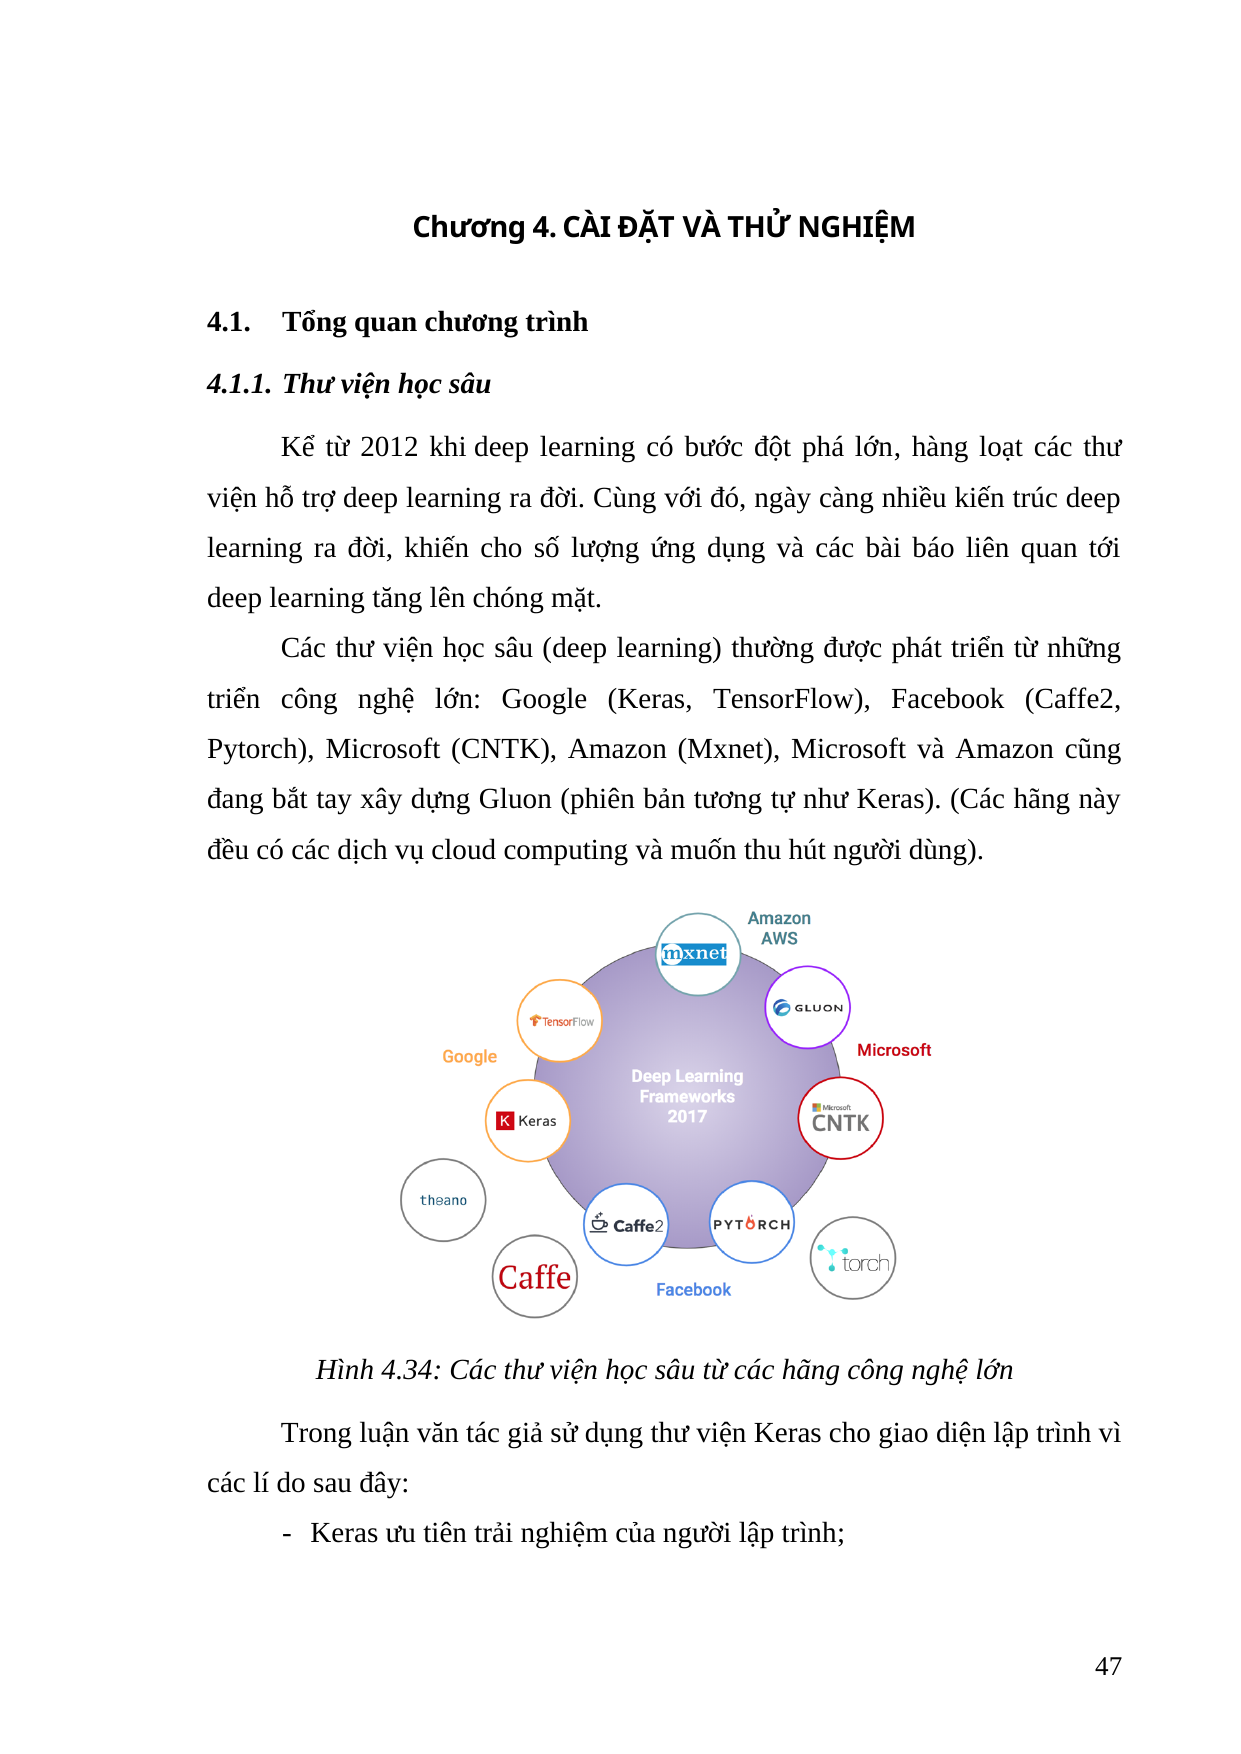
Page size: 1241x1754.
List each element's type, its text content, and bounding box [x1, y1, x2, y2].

subtitle Tổng quan chương trình [207, 304, 1122, 337]
text Các thư viện học sâu (deep learning) thường được phát triển từ những triển công nghệ lớn: Google (Keras, TensorFlow), Facebook (Caffe2, Pytorch), Microsoft (CNTK), Amazon (Mxnet), Microsoft và Amazon cũng đang bắt tay xây dựng Gluon (phiên bản tương tự như Keras). (Các hãng này đều có các dịch vụ cloud computing và muốn thu hút người dùng). [207, 631, 1122, 865]
subtitle CÀI ĐẶT VÀ THỬ NGHIỆM [207, 207, 1122, 246]
picture [375, 882, 954, 1340]
text Kể từ 2012 khi deep learning có bước đột phá lớn, hàng loạt các thư viện hỗ trợ deep learning ra đời. Cùng với đó, ngày càng nhiều kiến trúc deep learning ra đời, khiến cho số lượng ứng dụng và các bài báo liên quan tới deep learning tăng lên chóng mặt. [207, 429, 1122, 614]
text Trong luận văn tác giả sử dụng thư viện Keras cho giao diện lập trình vì các lí do sau đây: [207, 1415, 1122, 1499]
list Keras ưu tiên trải nghiệm của người lập trình; [207, 1516, 1122, 1549]
subtitle Thư viện học sâu [207, 367, 1122, 400]
